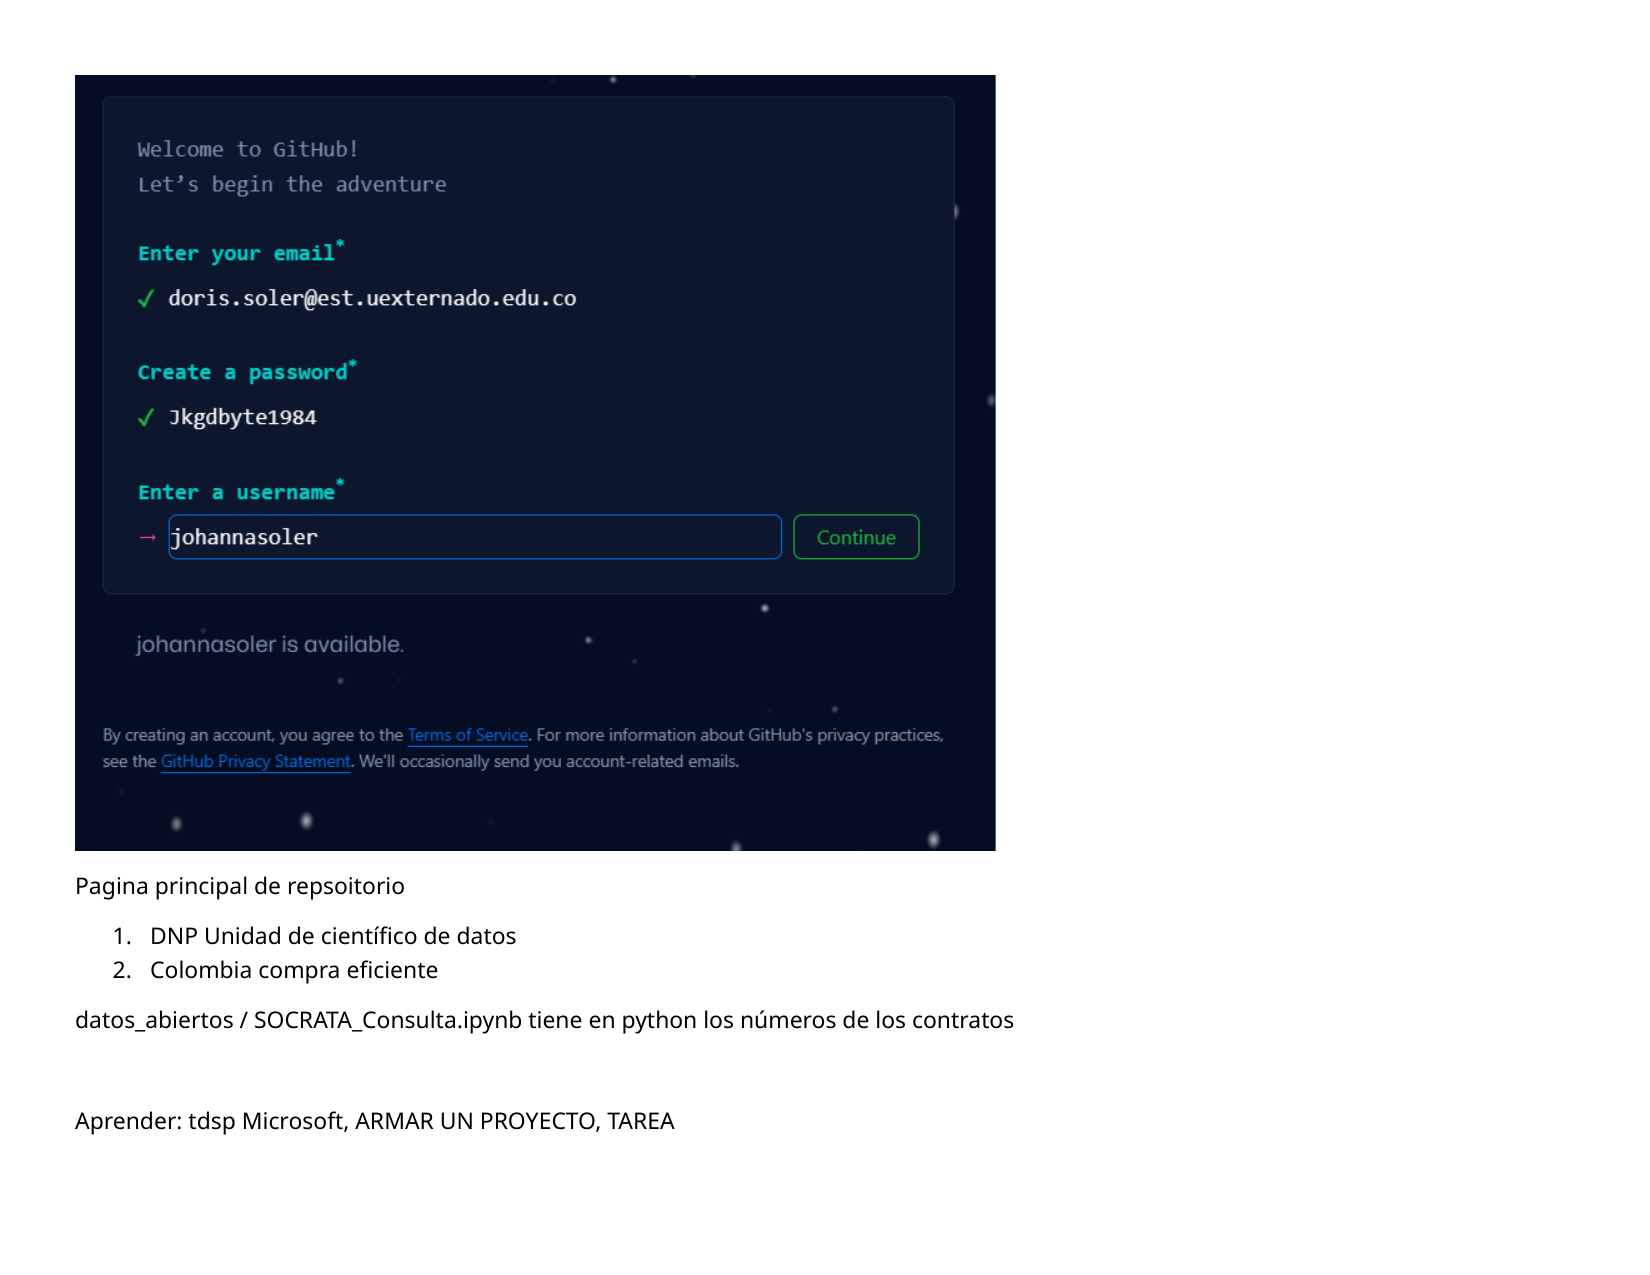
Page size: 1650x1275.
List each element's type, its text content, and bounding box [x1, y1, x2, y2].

picture [75, 75, 996, 851]
text datos_abiertos / SOCRATA_Consulta.ipynb tiene en python los números de los contratos [75, 1004, 1575, 1036]
text Aprender: tdsp Microsoft, ARMAR UN PROYECTO, TAREA [75, 1105, 1575, 1137]
text Pagina principal de repsoitorio [75, 870, 1575, 901]
list DNP Unidad de científico de datos [112, 920, 1575, 952]
list Colombia compra eficiente [112, 954, 1575, 985]
